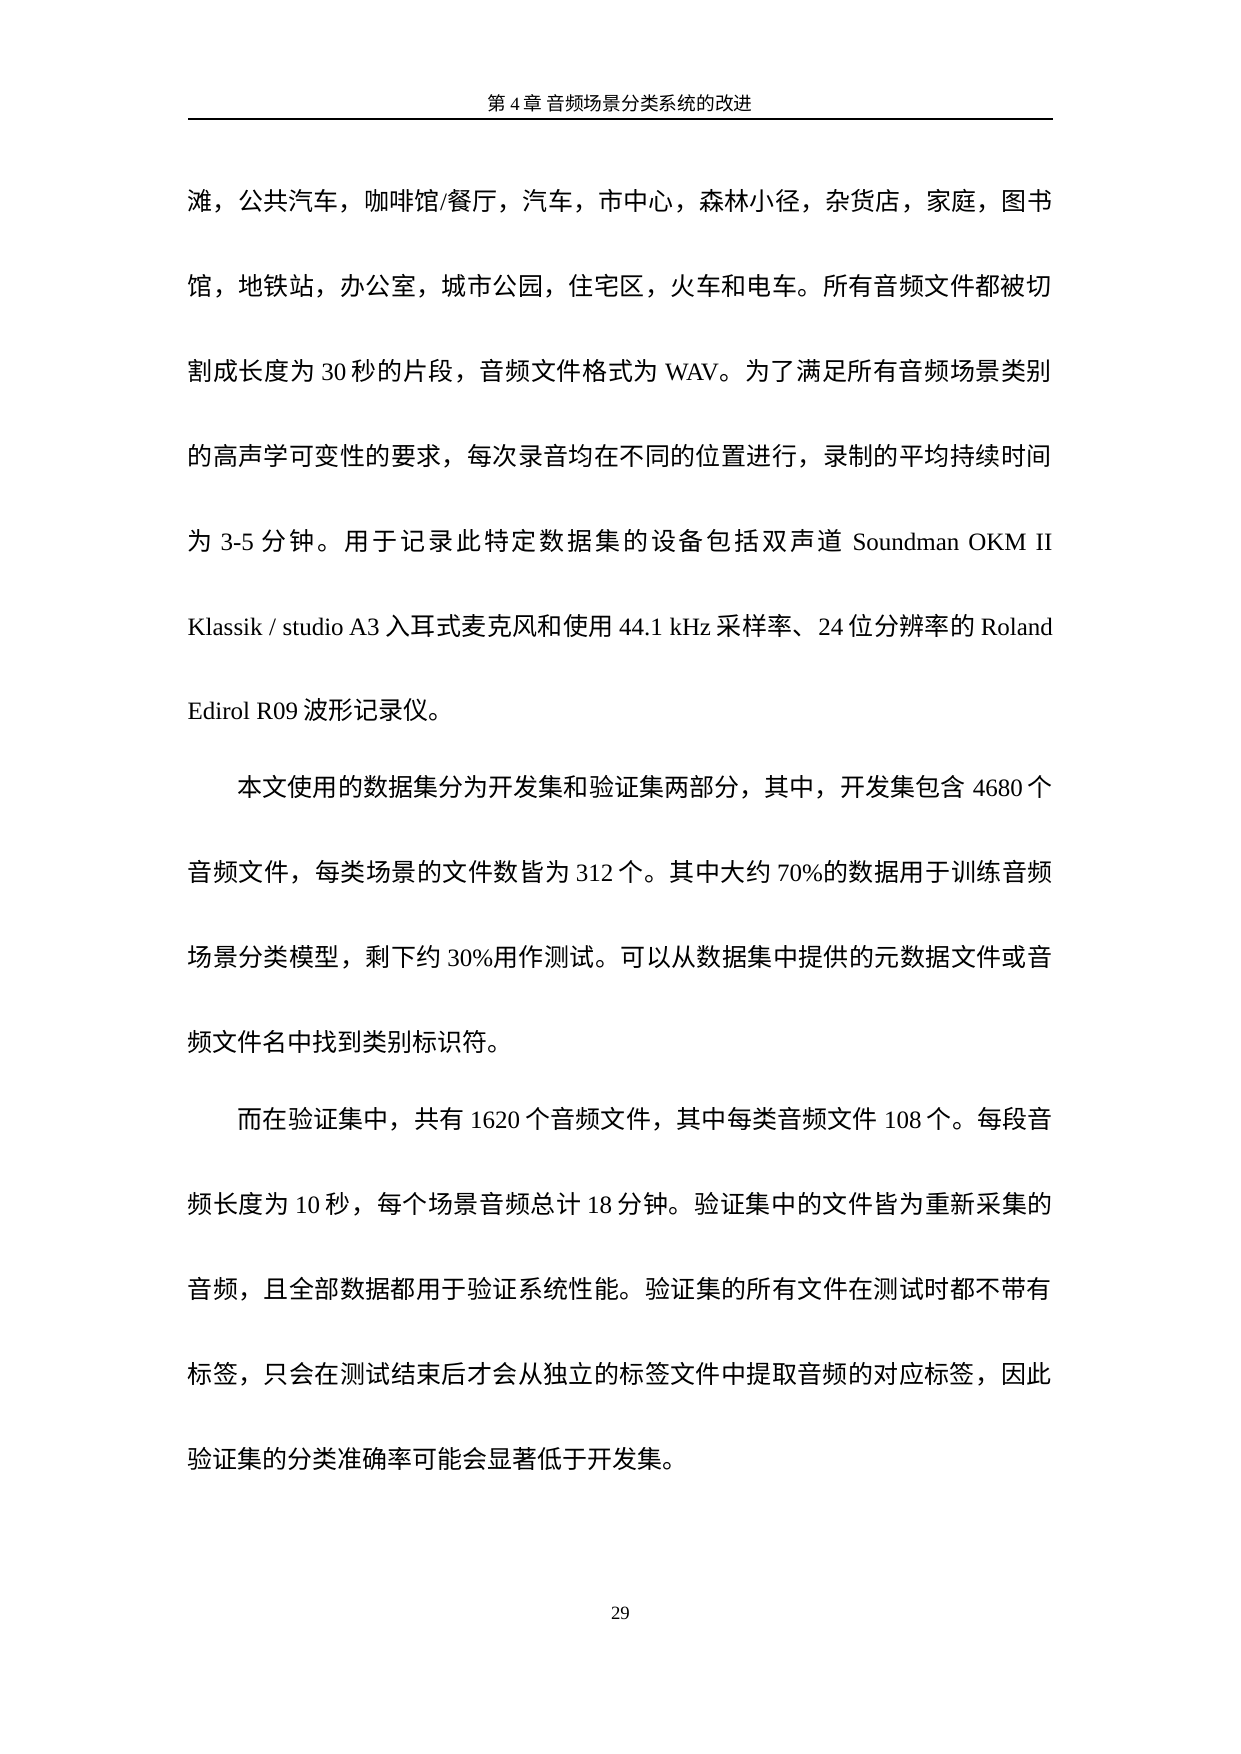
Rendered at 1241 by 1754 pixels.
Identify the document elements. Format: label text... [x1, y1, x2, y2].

text 而在验证集中，共有1620个音频文件，其中每类音频文件108个。每段音频长度为10秒，每个场景音频总计18分钟。验证集中的文件皆为重新采集的音频，且全部数据都用于验证系统性能。验证集的所有文件在测试时都不带有标签，只会在测试结束后才会从独立的标签文件中提取音频的对应标签，因此验证集的分类准确率可能会显著低于开发集。 [187, 1084, 1053, 1491]
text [187, 166, 1053, 743]
text 本文使用的数据集分为开发集和验证集两部分，其中，开发集包含4680个音频文件，每类场景的文件数皆为312个。其中大约70%的数据用于训练音频场景分类模型，剩下约30%用作测试。可以从数据集中提供的元数据文件或音频文件名中找到类别标识符。 [187, 752, 1053, 1074]
